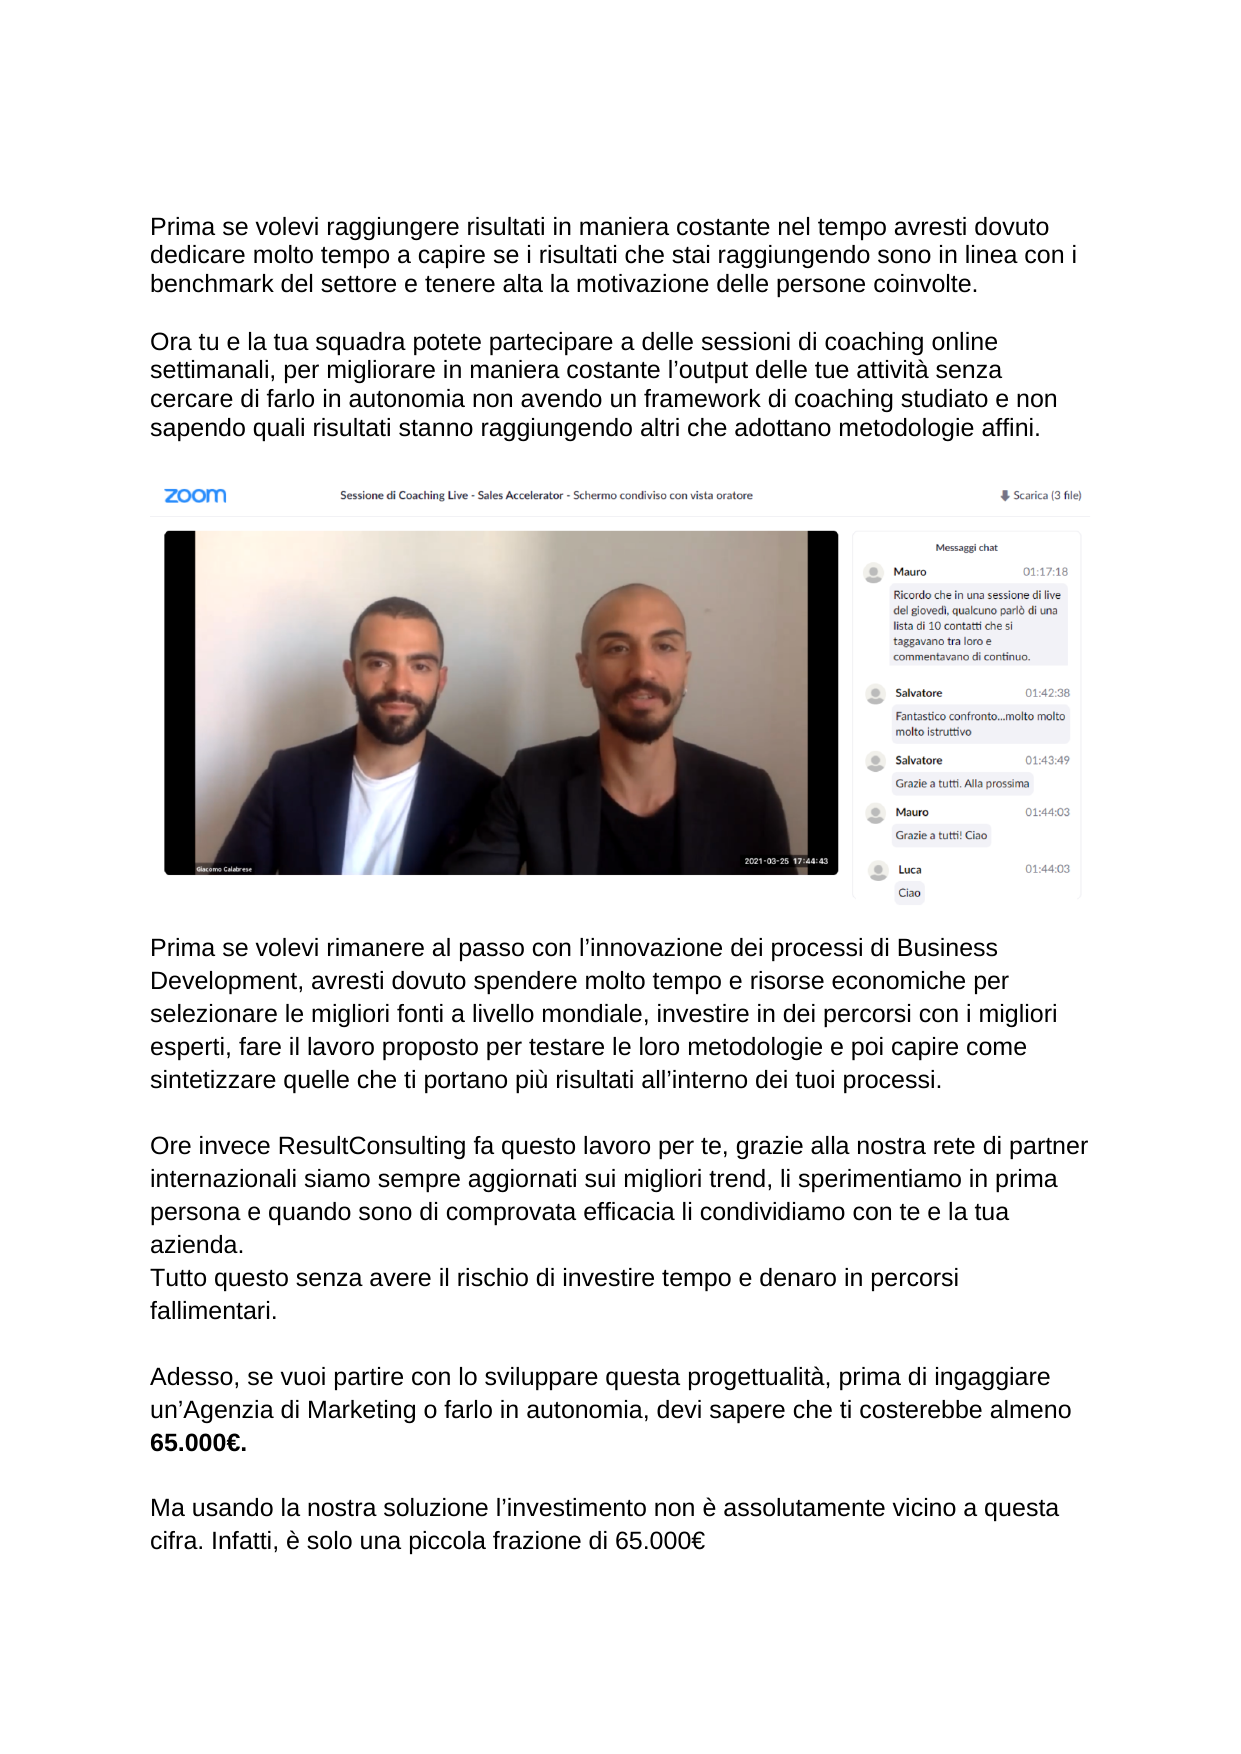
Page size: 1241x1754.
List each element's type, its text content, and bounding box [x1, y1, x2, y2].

text Tutto questo senza avere il rischio di investire tempo e denaro in percorsi fallimentari. [150, 1263, 1090, 1325]
picture [150, 474, 1091, 929]
text Prima se volevi rimanere al passo con l’innovazione dei processi di Business Development, avresti dovuto spendere molto tempo e risorse economiche per selezionare le migliori fonti a livello mondiale, investire in dei percorsi con i migliori esperti, fare il lavoro proposto per testare le loro metodologie e poi capire come sintetizzare quelle che ti portano più risultati all’interno dei tuoi processi. [150, 933, 1090, 1094]
text Adesso, se vuoi partire con lo sviluppare questa progettualità, prima di ingaggiare un’Agenzia di Marketing o farlo in autonomia, devi sapere che ti costerebbe almeno 65.000€. [150, 1362, 1090, 1457]
text Prima se volevi raggiungere risultati in maniera costante nel tempo avresti dovuto dedicare molto tempo a capire se i risultati che stai raggiungendo sono in linea con i benchmark del settore e tenere alta la motivazione delle persone coinvolte. [150, 212, 1090, 298]
text Ma usando la nostra soluzione l’investimento non è assolutamente vicino a questa cifra. Infatti, è solo una piccola frazione di 65.000€ [150, 1493, 1090, 1554]
text Ore invece ResultConsulting fa questo lavoro per te, grazie alla nostra rete di partner internazionali siamo sempre aggiornati sui migliori trend, li sperimentiamo in prima persona e quando sono di comprovata efficacia li condividiamo con te e la tua azienda. [150, 1131, 1090, 1259]
text Ora tu e la tua squadra potete partecipare a delle sessioni di coaching online settimanali, per migliorare in maniera costante l’output delle tue attività senza cercare di farlo in autonomia non avendo un framework di coaching studiato e non sapendo quali risultati stanno raggiungendo altri che adottano metodologie affini. [150, 327, 1090, 442]
